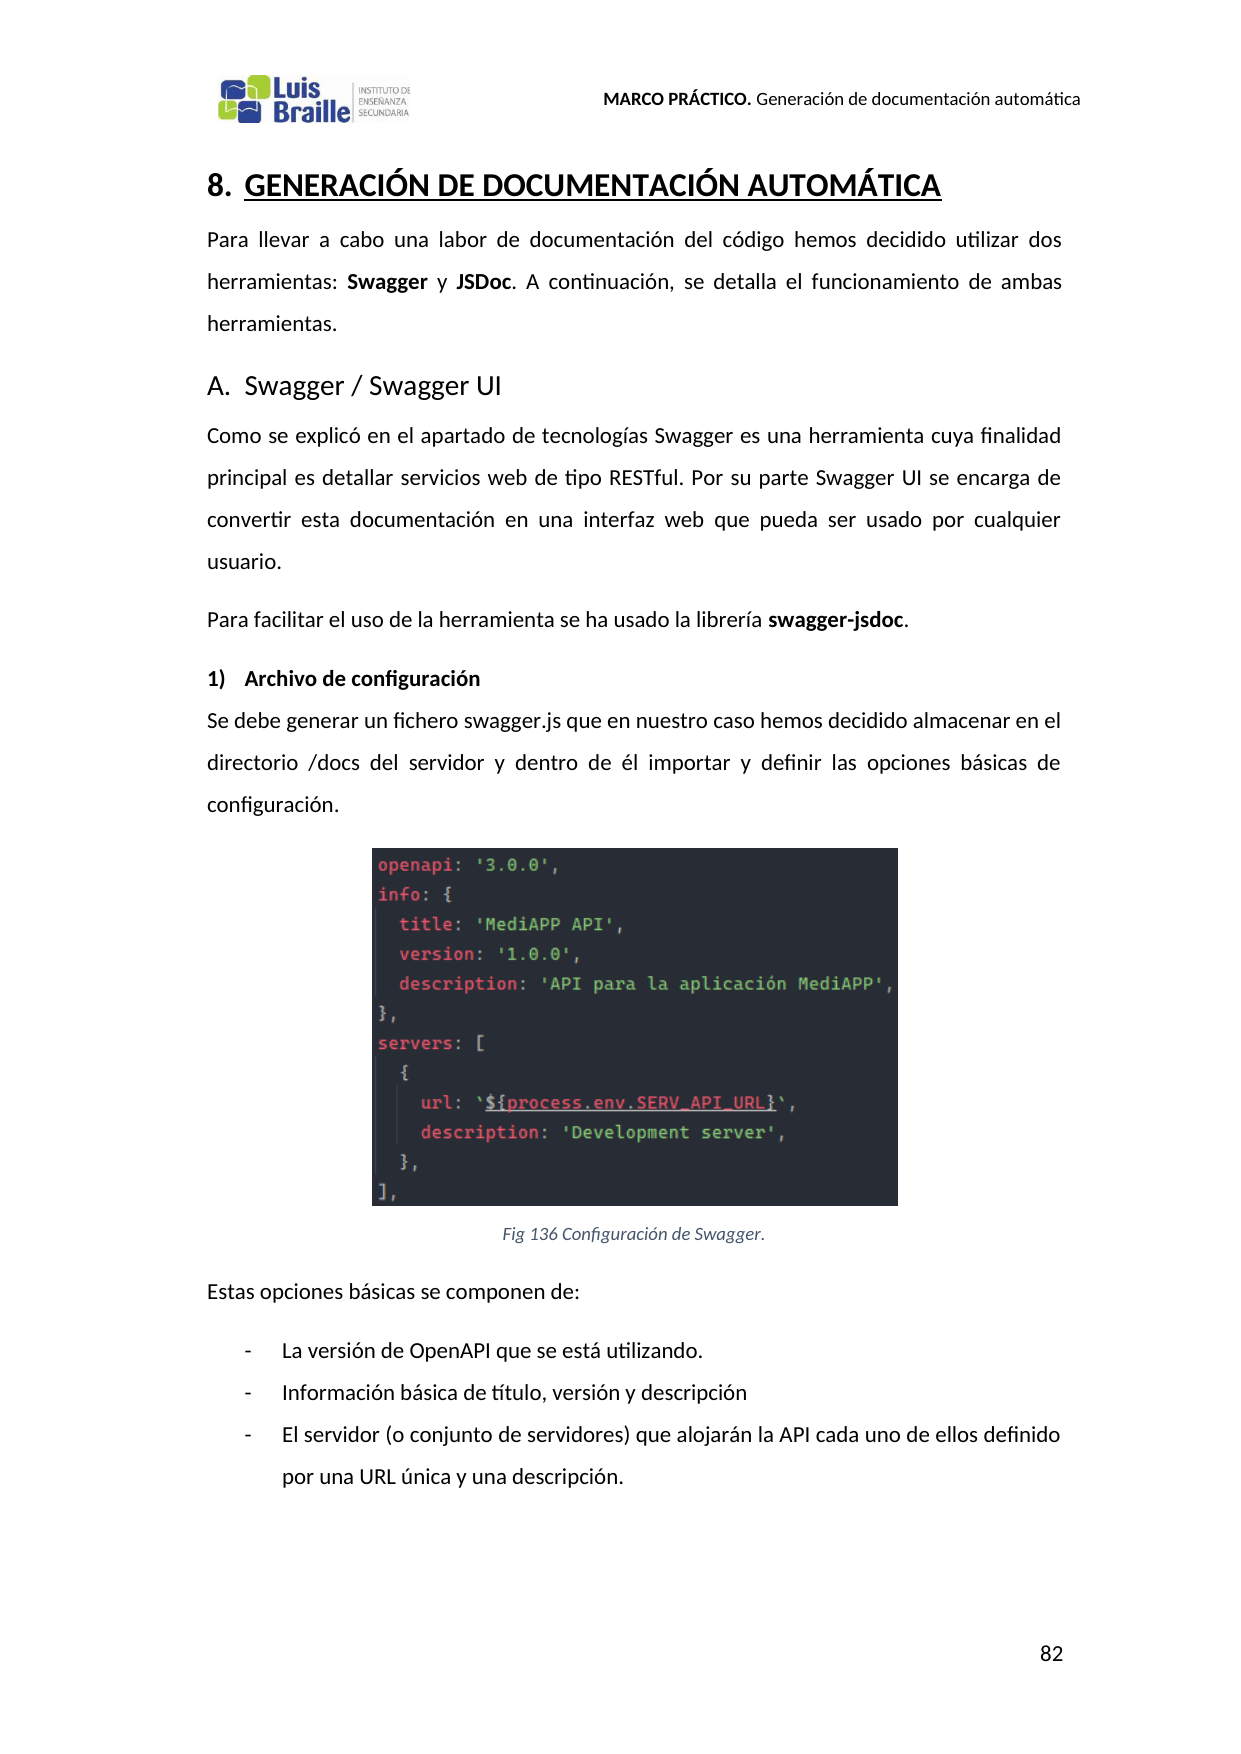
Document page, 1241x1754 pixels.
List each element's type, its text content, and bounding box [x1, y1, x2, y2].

list Archivo de configuración [207, 664, 1063, 692]
text Se debe generar un fichero swagger.js que en nuestro caso hemos decidido almacenar en el directorio /docs del servidor y dentro de él importar y definir las opciones básicas de configuración. [207, 706, 1063, 818]
text Para llevar a cabo una labor de documentación del código hemos decidido utilizar dos herramientas: Swagger y JSDoc. A continuación, se detalla el funcionamiento de ambas herramientas. [207, 225, 1063, 337]
text Para facilitar el uso de la herramienta se ha usado la librería swagger-jsdoc. [207, 606, 1063, 633]
subtitle GENERACIÓN DE DOCUMENTACIÓN AUTOMÁTICA [207, 164, 1063, 204]
text Fig 136 Configuración de Swagger. [207, 1222, 1063, 1245]
list Swagger / Swagger UI [207, 367, 1063, 403]
list El servidor (o conjunto de servidores) que alojarán la API cada uno de ellos definido por una URL única y una descripción. [244, 1420, 1063, 1490]
list Información básica de título, versión y descripción [244, 1378, 1063, 1406]
list La versión de OpenAPI que se está utilizando. [244, 1336, 1063, 1364]
picture [372, 848, 898, 1206]
text Estas opciones básicas se componen de: [207, 1277, 1063, 1305]
text Como se explicó en el apartado de tecnologías Swagger es una herramienta cuya finalidad principal es detallar servicios web de tipo RESTful. Por su parte Swagger UI se encarga de convertir esta documentación en una interfaz web que pueda ser usado por cualquier usuario. [207, 421, 1063, 575]
